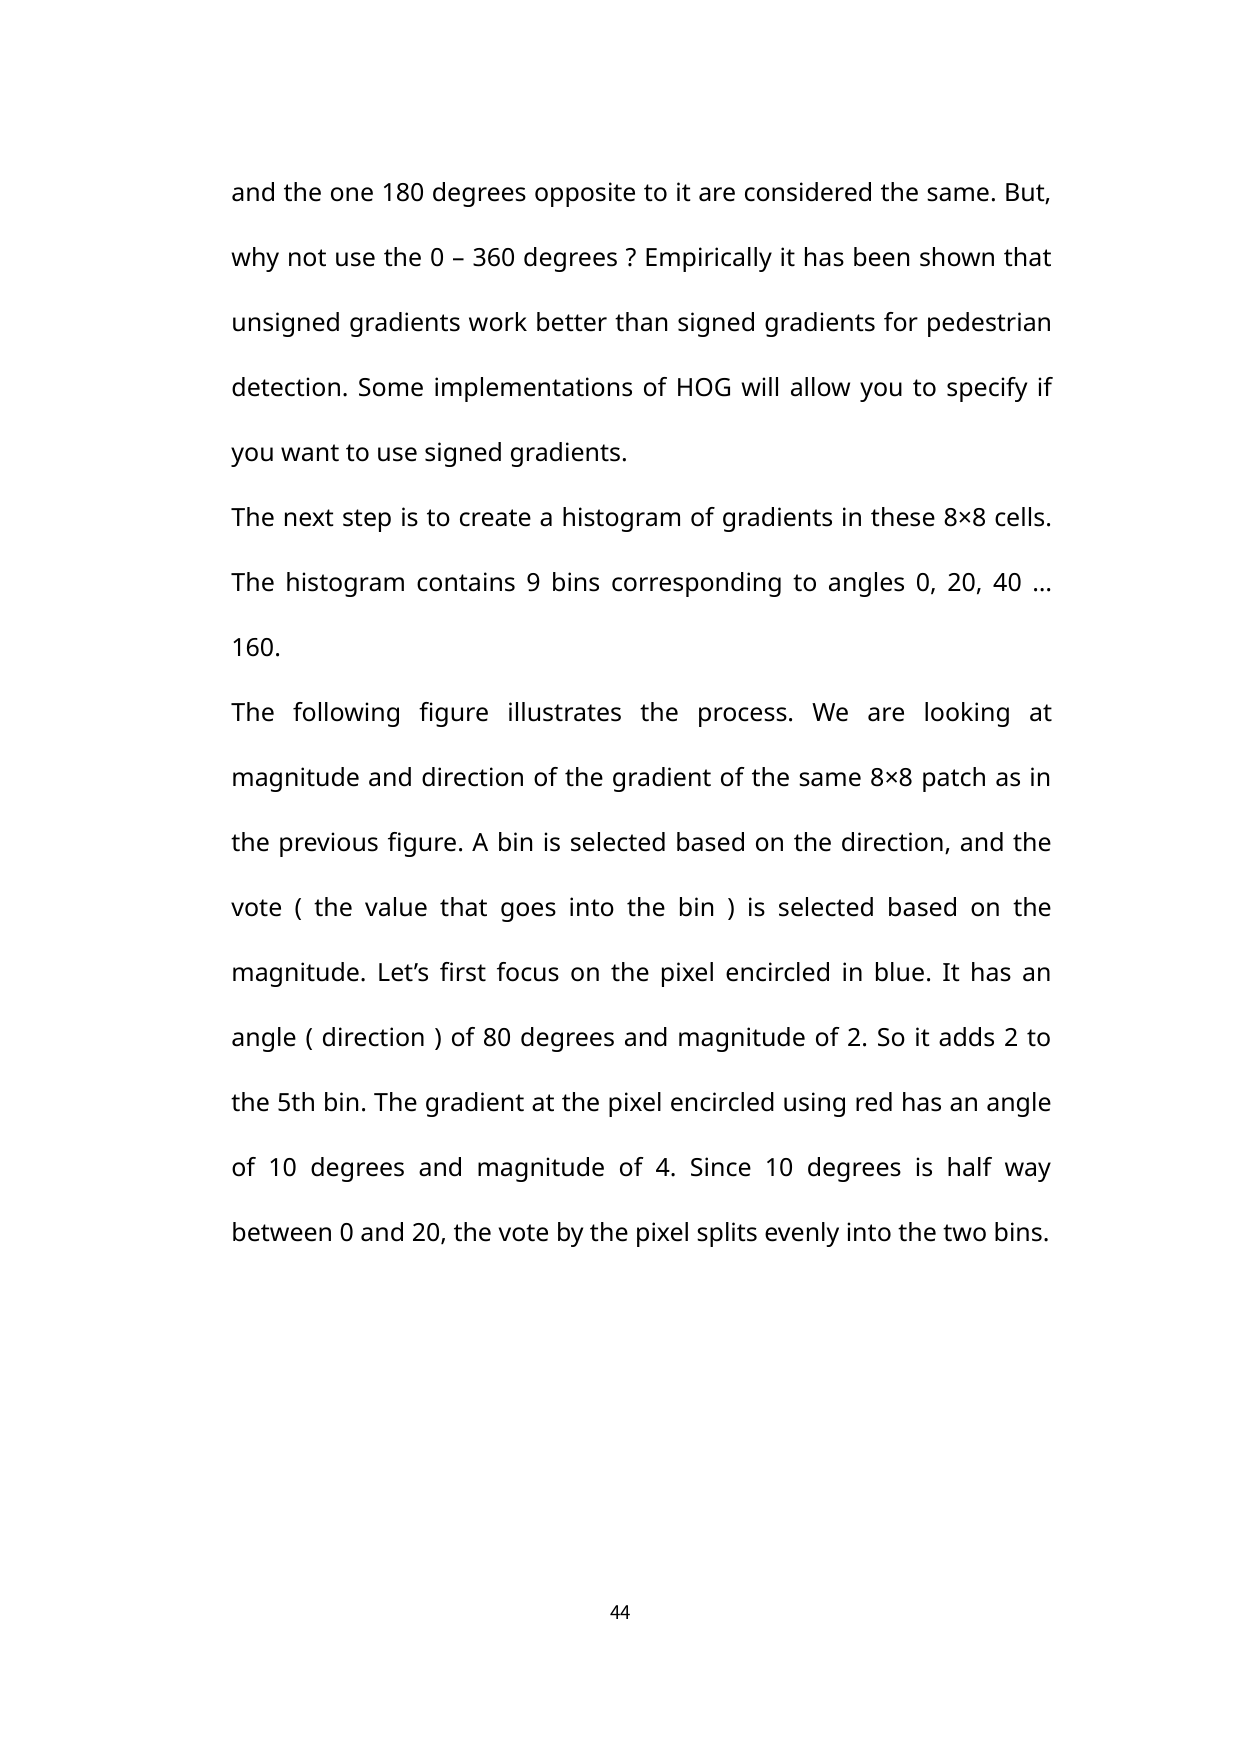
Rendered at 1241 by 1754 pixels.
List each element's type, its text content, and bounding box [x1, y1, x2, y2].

list The next step is to create a histogram of gradients in these 8×8 cells. The histogram contains 9 bins corresponding to angles 0, 20, 40 … 160. [231, 484, 1053, 679]
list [231, 159, 1053, 484]
list The following figure illustrates the process. We are looking at magnitude and direction of the gradient of the same 8×8 patch as in the previous figure. A bin is selected based on the direction, and the vote ( the value that goes into the bin ) is selected based on the magnitude. Let’s first focus on the pixel encircled in blue. It has an angle ( direction ) of 80 degrees and magnitude of 2. So it adds 2 to the 5th bin. The gradient at the pixel encircled using red has an angle of 10 degrees and magnitude of 4. Since 10 degrees is half way between 0 and 20, the vote by the pixel splits evenly into the two bins. [231, 679, 1053, 1264]
